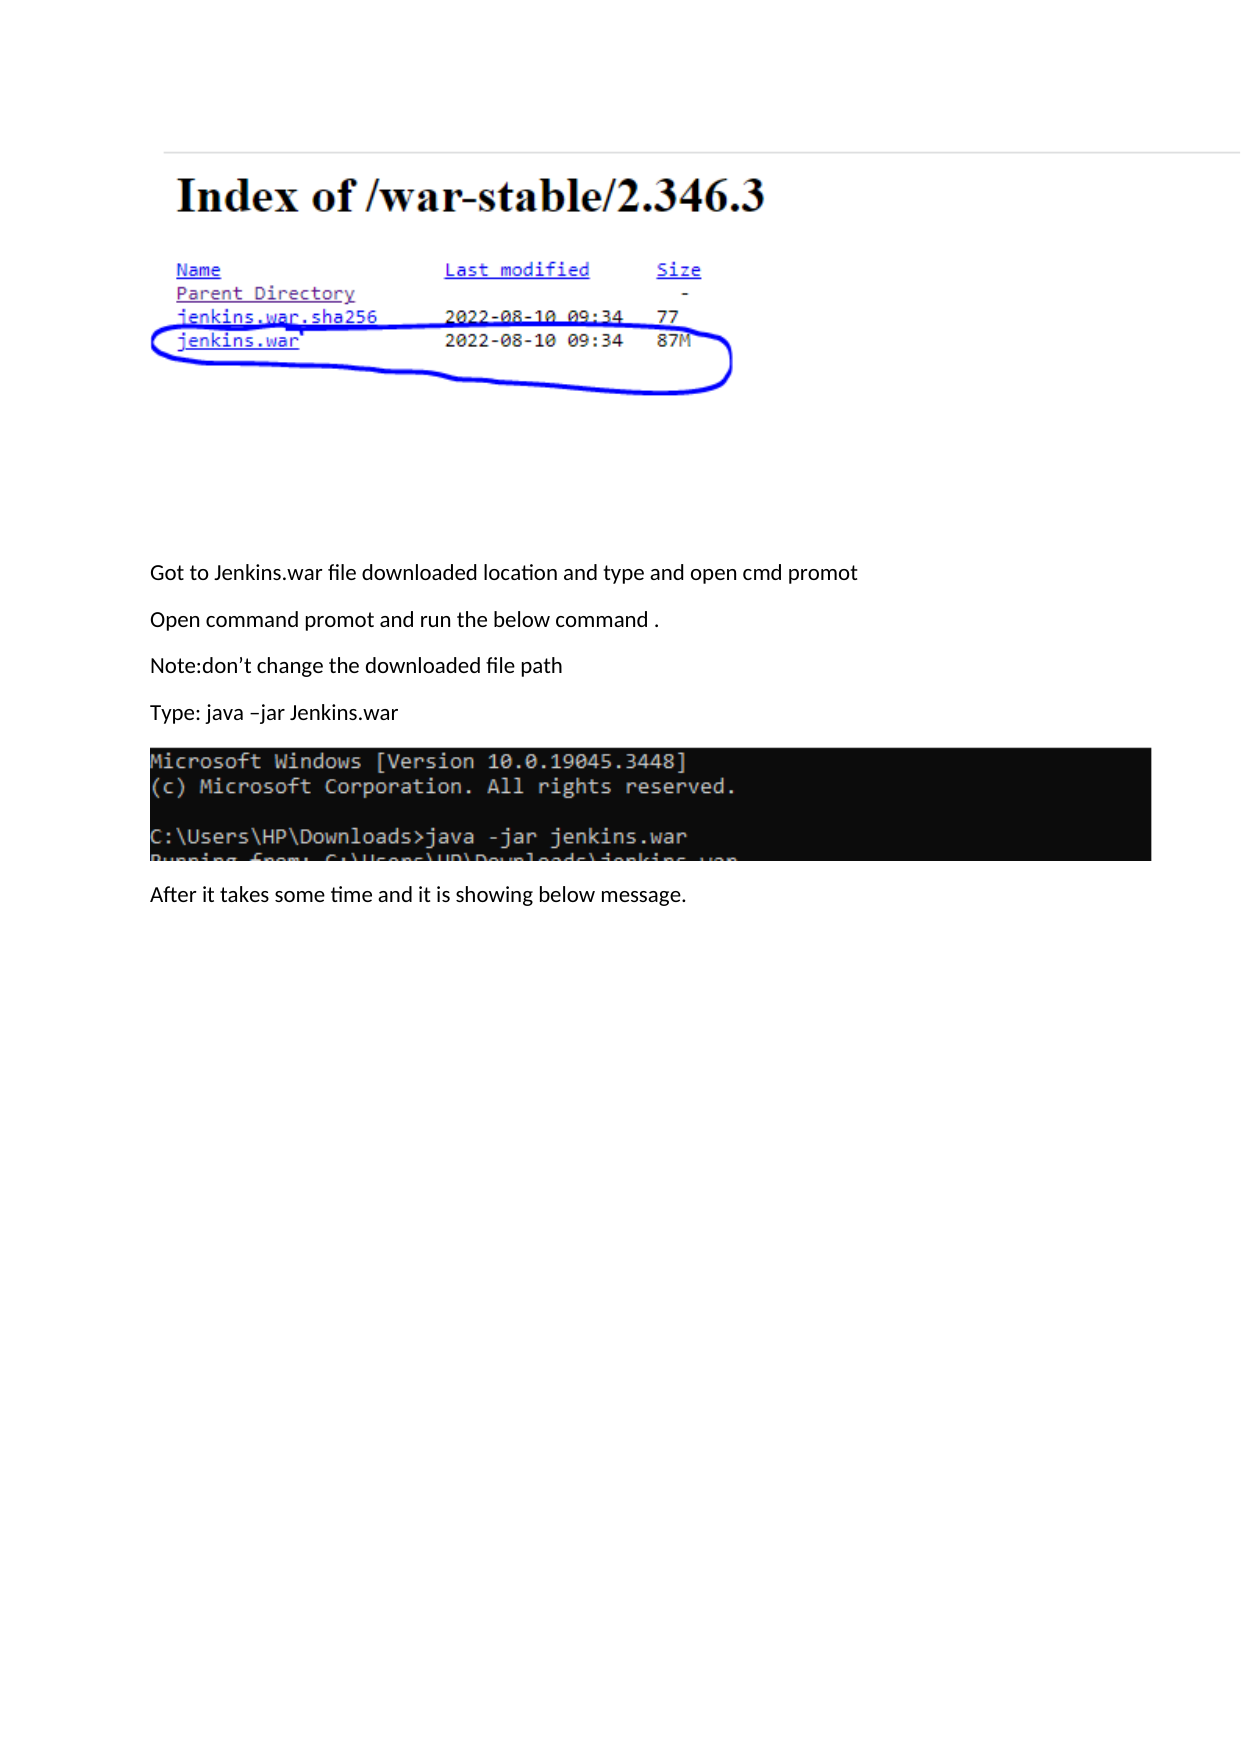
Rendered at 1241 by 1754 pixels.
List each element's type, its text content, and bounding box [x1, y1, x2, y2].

text Got to Jenkins.war file downloaded location and type and open cmd promot [150, 558, 1090, 586]
text Type: java –jar Jenkins.war [150, 698, 1090, 727]
text After it takes some time and it is showing below message. [150, 880, 1090, 908]
text Open command promot and run the below command . [150, 605, 1090, 633]
picture [150, 745, 1152, 861]
picture [150, 150, 1241, 493]
text Note:don’t change the downloaded file path [150, 652, 1090, 680]
